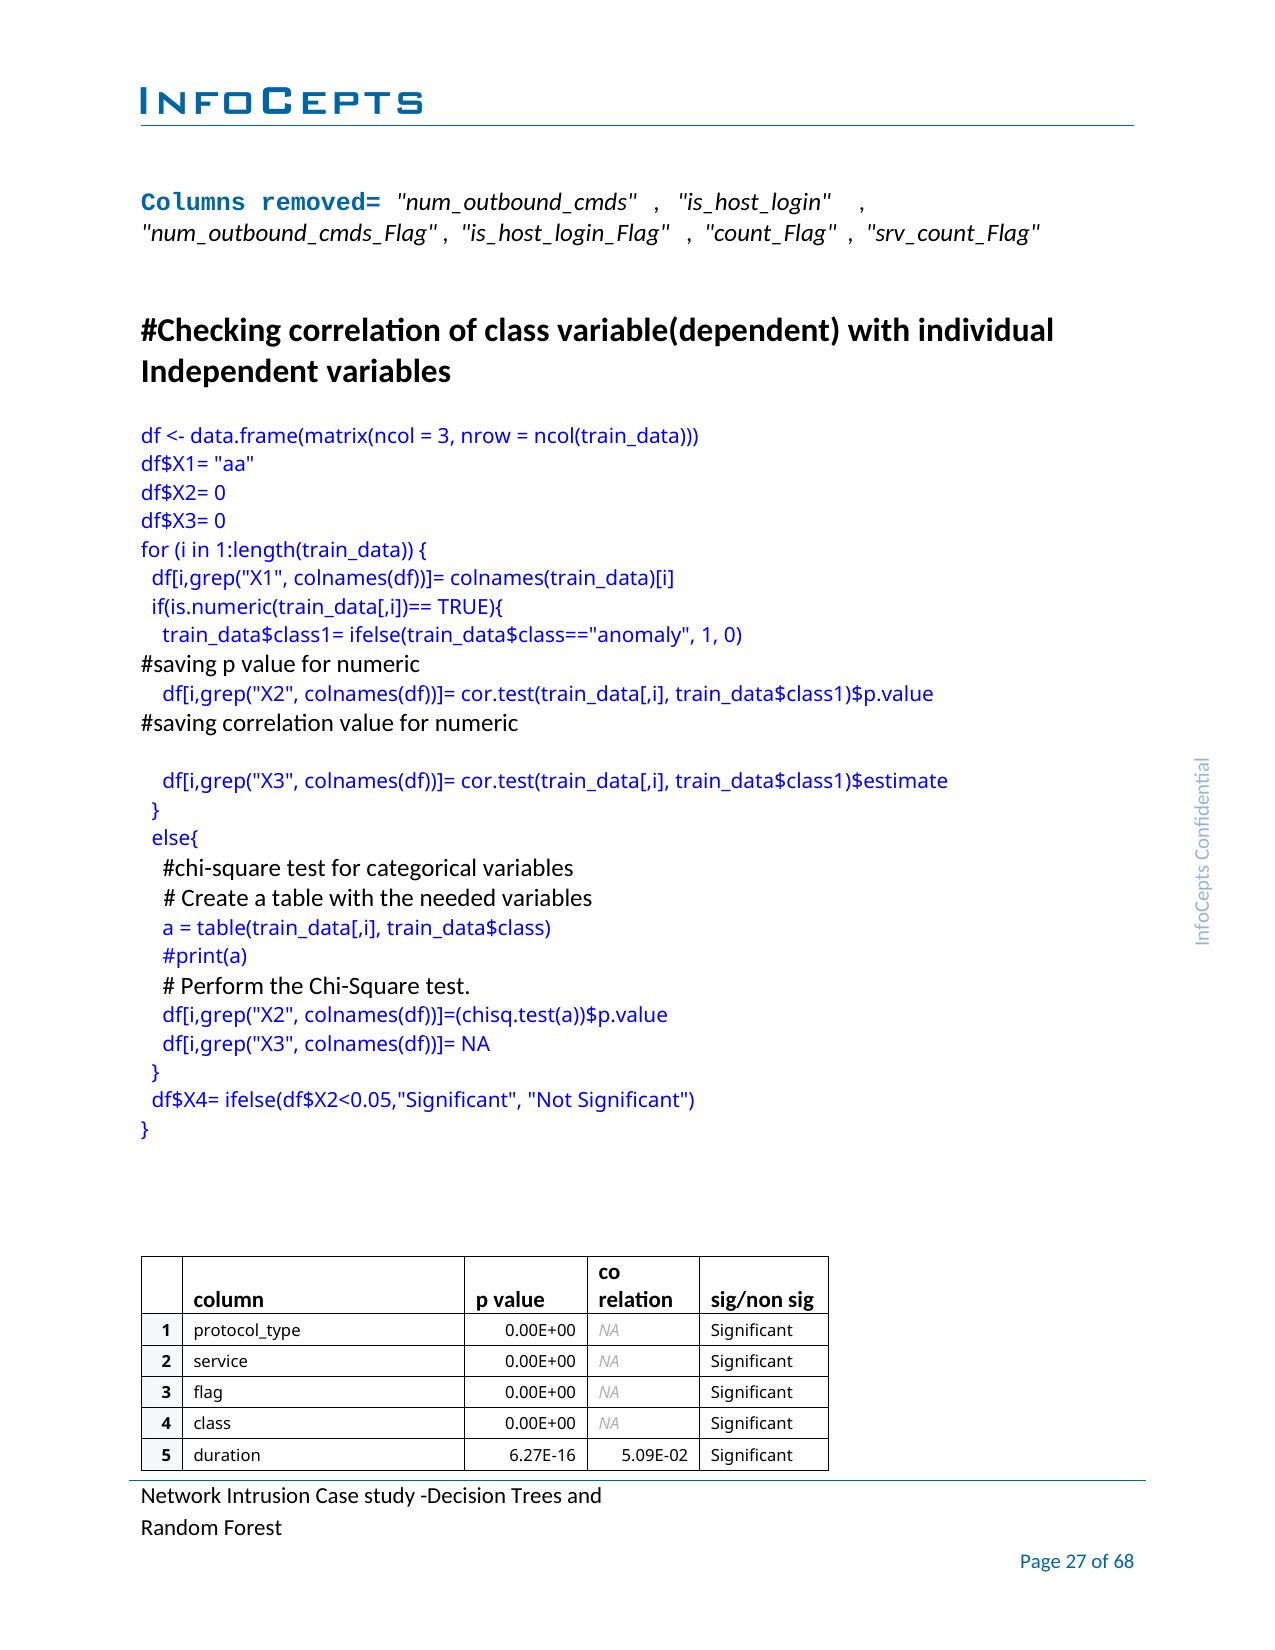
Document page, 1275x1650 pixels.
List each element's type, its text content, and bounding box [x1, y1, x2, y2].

table_cell 5.09E-02 [588, 1439, 699, 1469]
table_cell 3 [142, 1377, 182, 1407]
table_cell Significant [700, 1346, 828, 1376]
table_cell service [183, 1346, 464, 1376]
table_cell 4 [142, 1408, 182, 1438]
text df[i,grep("X2", colnames(df))]=(chisq.test(a))$p.value [141, 1000, 1134, 1029]
table_cell flag [183, 1377, 464, 1407]
table_cell protocol_type [183, 1314, 464, 1344]
table_cell Significant [700, 1439, 828, 1469]
text # Create a table with the needed variables [141, 882, 1134, 913]
text #print(a) [141, 941, 1134, 970]
table_header co relation [588, 1257, 699, 1313]
text } [141, 1057, 1134, 1086]
table_cell 0.00E+00 [465, 1314, 587, 1344]
text #Checking correlation of class variable(dependent) with individual [141, 309, 1134, 350]
table_cell 6.27E-16 [465, 1439, 587, 1469]
text #saving p value for numeric [141, 649, 1134, 679]
text #chi-square test for categorical variables [141, 852, 1134, 882]
text #saving correlation value for numeric [141, 708, 1134, 738]
text df <- data.frame(matrix(ncol = 3, nrow = ncol(train_data))) [141, 421, 1134, 449]
text Independent variables [141, 350, 1134, 391]
table_cell Significant [700, 1377, 828, 1407]
table_cell class [183, 1408, 464, 1438]
text } [141, 1114, 1134, 1142]
table_cell 0.00E+00 [465, 1408, 587, 1438]
table_cell Significant [700, 1408, 828, 1438]
text df$X4= ifelse(df$X2<0.05,"Significant", "Not Significant") [141, 1086, 1134, 1114]
table_header [142, 1257, 182, 1313]
table_cell 0.00E+00 [465, 1346, 587, 1376]
text df[i,grep("X1", colnames(df))]= colnames(train_data)[i] [141, 563, 1134, 592]
text # Perform the Chi-Square test. [141, 970, 1134, 1000]
table_cell 2 [142, 1346, 182, 1376]
picture [140, 87, 422, 114]
text if(is.numeric(train_data[,i])== TRUE){ [141, 592, 1134, 620]
table_cell NA [588, 1377, 699, 1407]
text } [141, 795, 1134, 823]
table_cell NA [588, 1346, 699, 1376]
text df[i,grep("X2", colnames(df))]= cor.test(train_data[,i], train_data$class1)$p.value [141, 679, 1134, 708]
table_cell Significant [700, 1314, 828, 1344]
table_cell 0.00E+00 [465, 1377, 587, 1407]
table_header p value [465, 1257, 587, 1313]
table_cell NA [588, 1314, 699, 1344]
table_header column [183, 1257, 464, 1313]
text for (i in 1:length(train_data)) { [141, 535, 1134, 563]
table_cell NA [588, 1408, 699, 1438]
text df[i,grep("X3", colnames(df))]= NA [141, 1029, 1134, 1057]
table_header sig/non sig [700, 1257, 828, 1313]
table_cell duration [183, 1439, 464, 1469]
text df$X3= 0 [141, 506, 1134, 535]
text df$X1= "aa" [141, 449, 1134, 478]
text train_data$class1= ifelse(train_data$class=="anomaly", 1, 0) [141, 620, 1134, 649]
text else{ [141, 823, 1134, 852]
text df$X2= 0 [141, 478, 1134, 506]
text Columns removed= "num_outbound_cmds" , "is_host_login" , "num_outbound_cmds_Flag" , "is_host_login_Flag" , "count_Flag" , "srv_count_Flag" [141, 186, 1134, 248]
text df[i,grep("X3", colnames(df))]= cor.test(train_data[,i], train_data$class1)$estimate [141, 767, 1134, 795]
text a = table(train_data[,i], train_data$class) [141, 913, 1134, 941]
table_cell 1 [142, 1314, 182, 1344]
table_cell 5 [142, 1439, 182, 1469]
